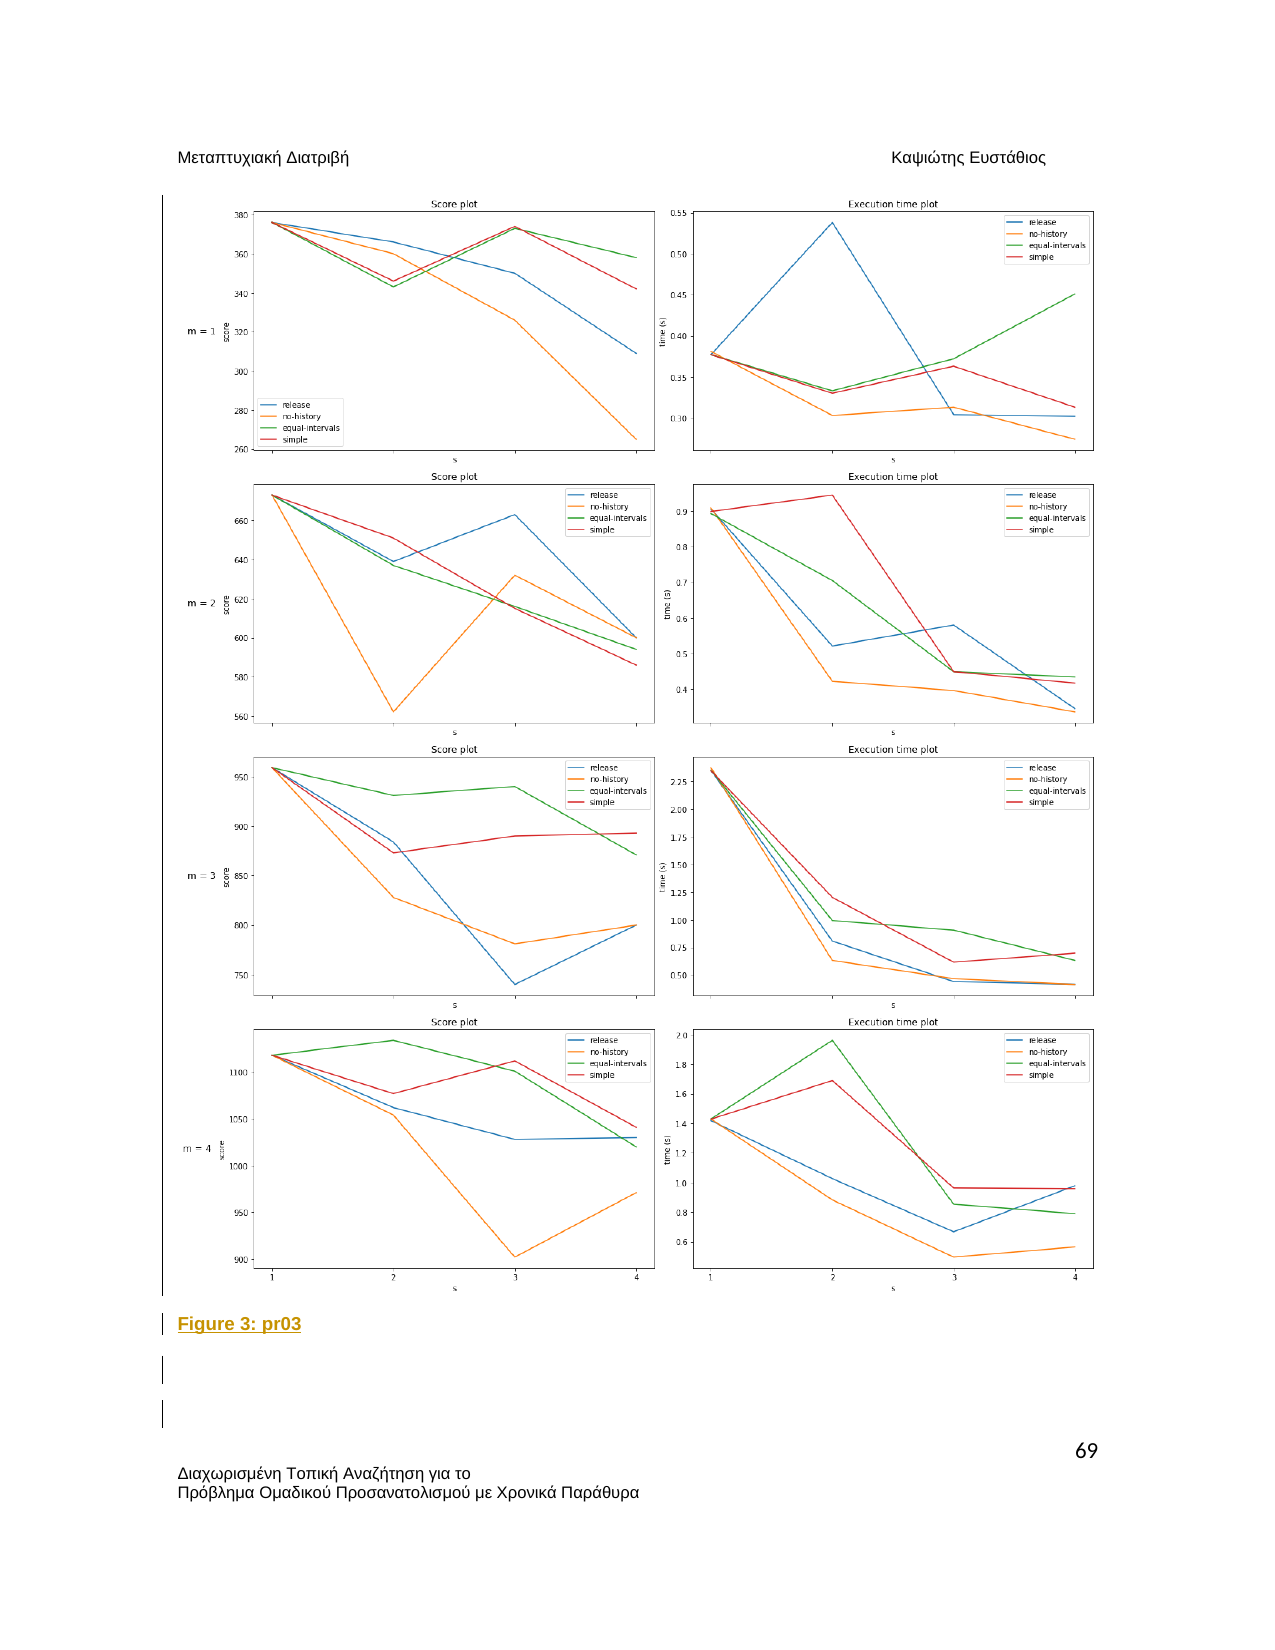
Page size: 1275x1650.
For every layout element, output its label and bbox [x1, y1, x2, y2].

picture [177, 194, 1098, 1297]
